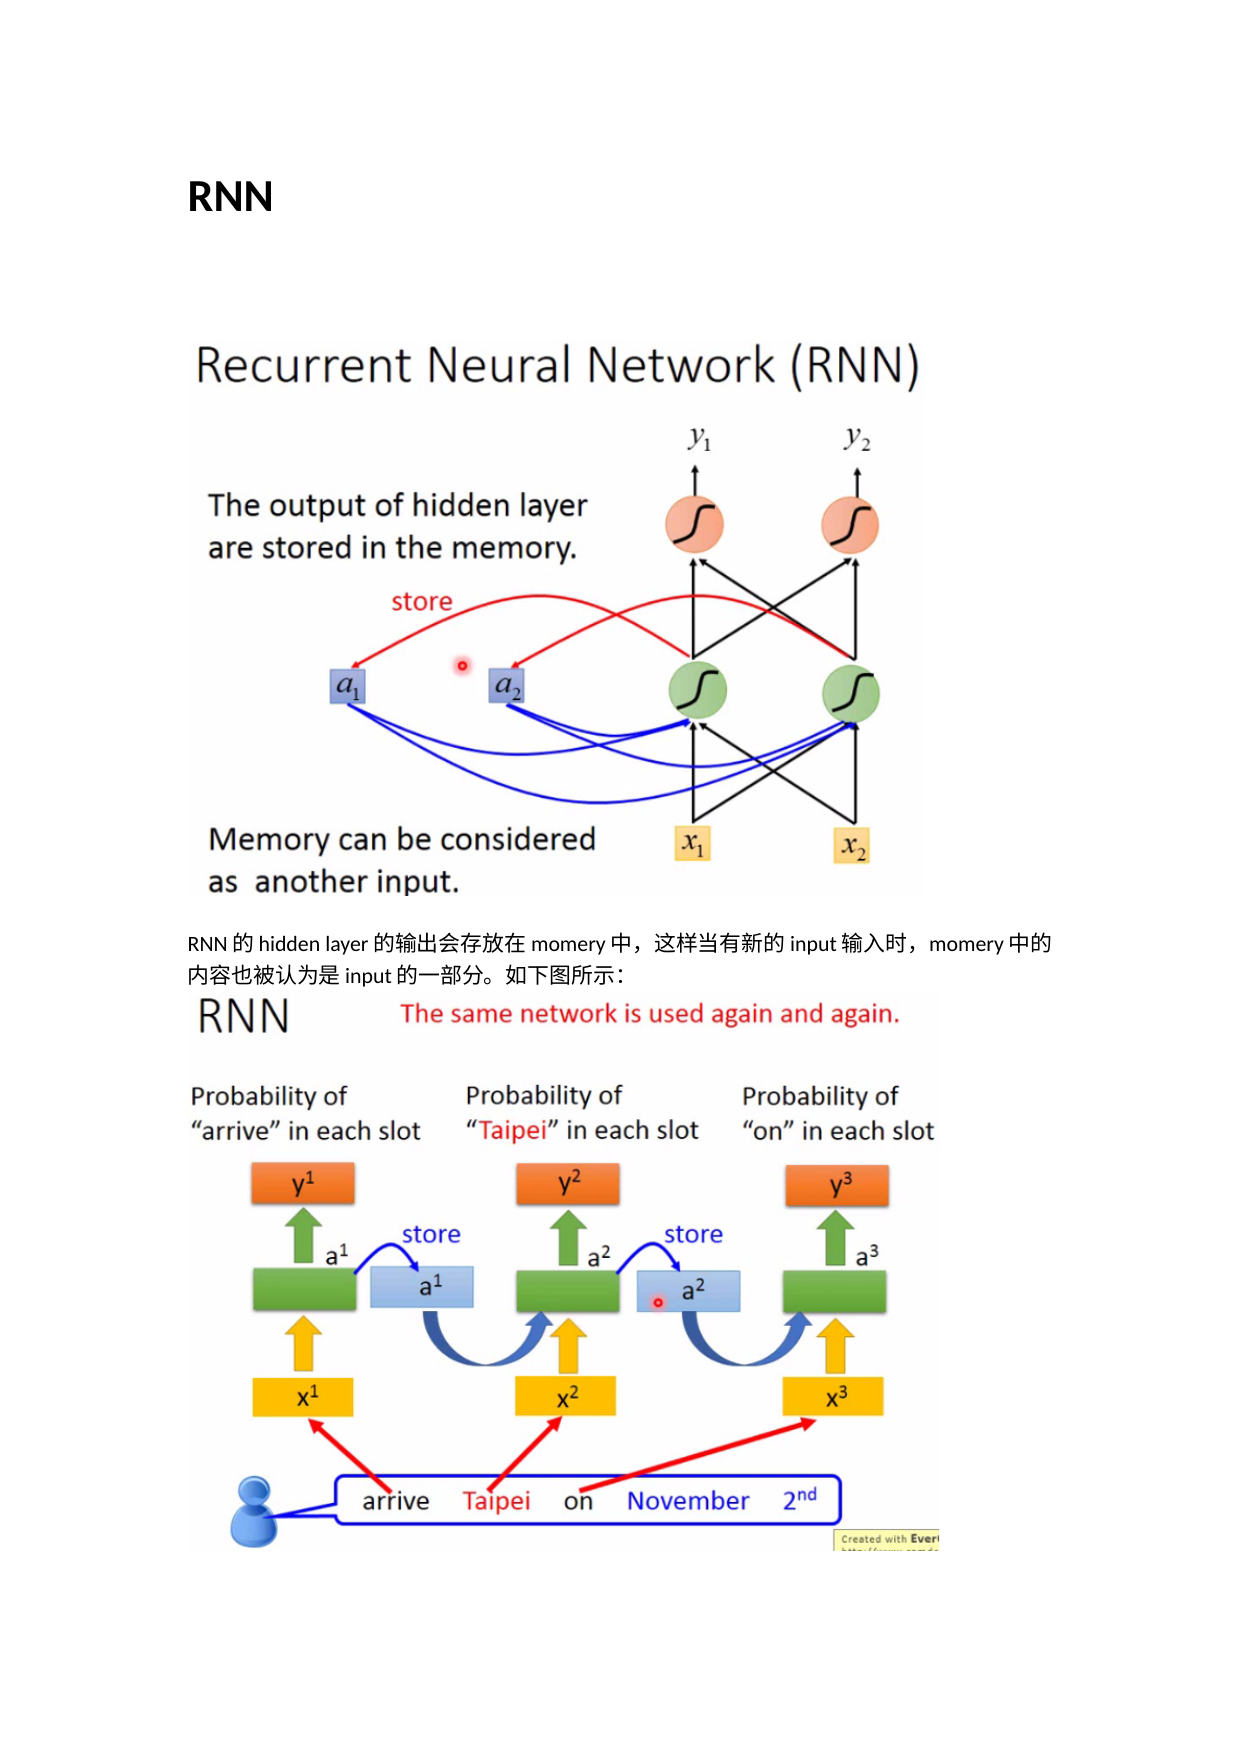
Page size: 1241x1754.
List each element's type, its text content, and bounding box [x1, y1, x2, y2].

subtitle RNN [187, 162, 1053, 227]
picture [187, 990, 940, 1551]
text RNN的hidden layer的输出会存放在momery中，这样当有新的input输入时，momery中的内容也被认为是input的一部分。如下图所示： [187, 925, 1053, 990]
picture [187, 340, 924, 896]
